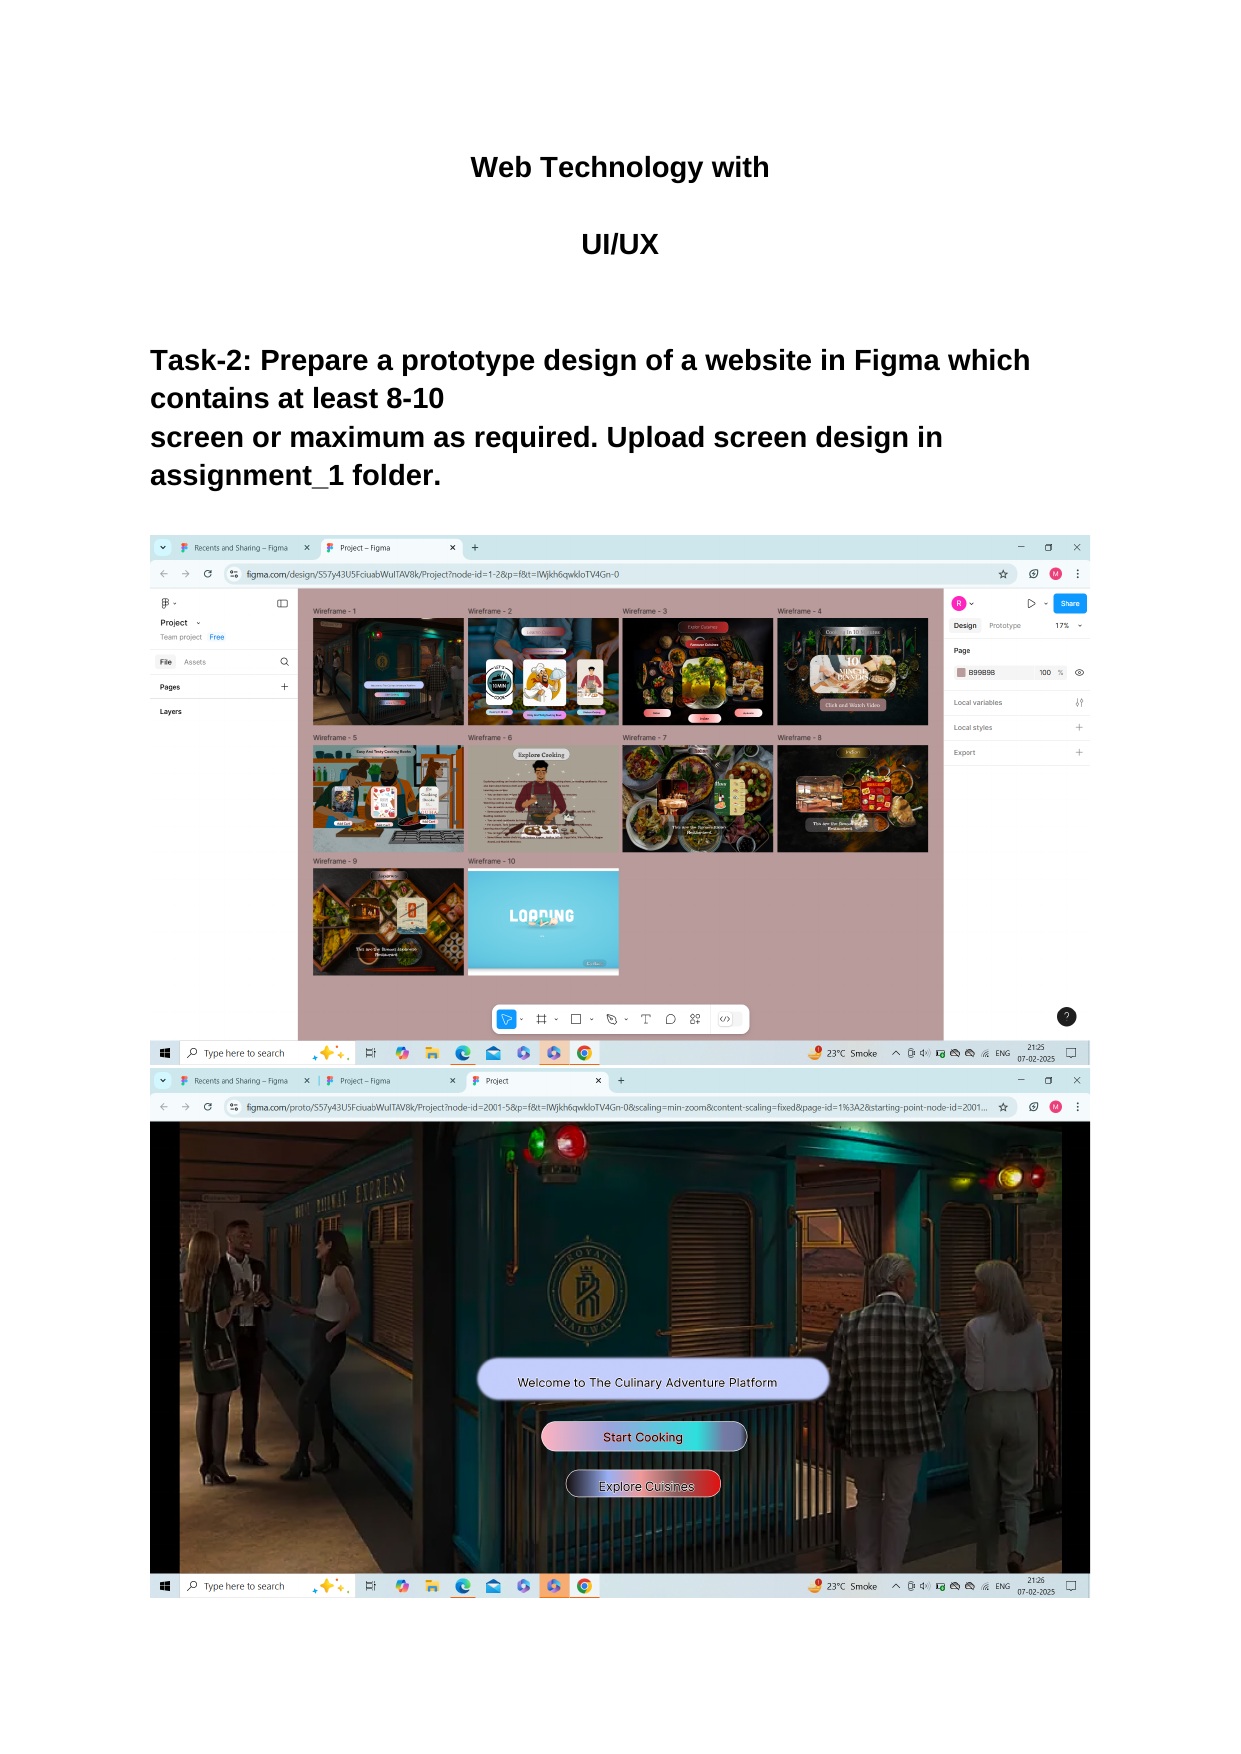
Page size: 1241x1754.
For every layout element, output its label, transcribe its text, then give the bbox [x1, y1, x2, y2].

text UI/UX [150, 227, 1090, 261]
picture [150, 535, 1091, 1065]
text screen or maximum as required. Upload screen design in assignment_1 folder. [150, 420, 1090, 492]
text Task-2: Prepare a prototype design of a website in Figma which contains at least 8-10 [150, 343, 1090, 415]
text Web Technology with [150, 150, 1090, 183]
picture [150, 1068, 1091, 1598]
